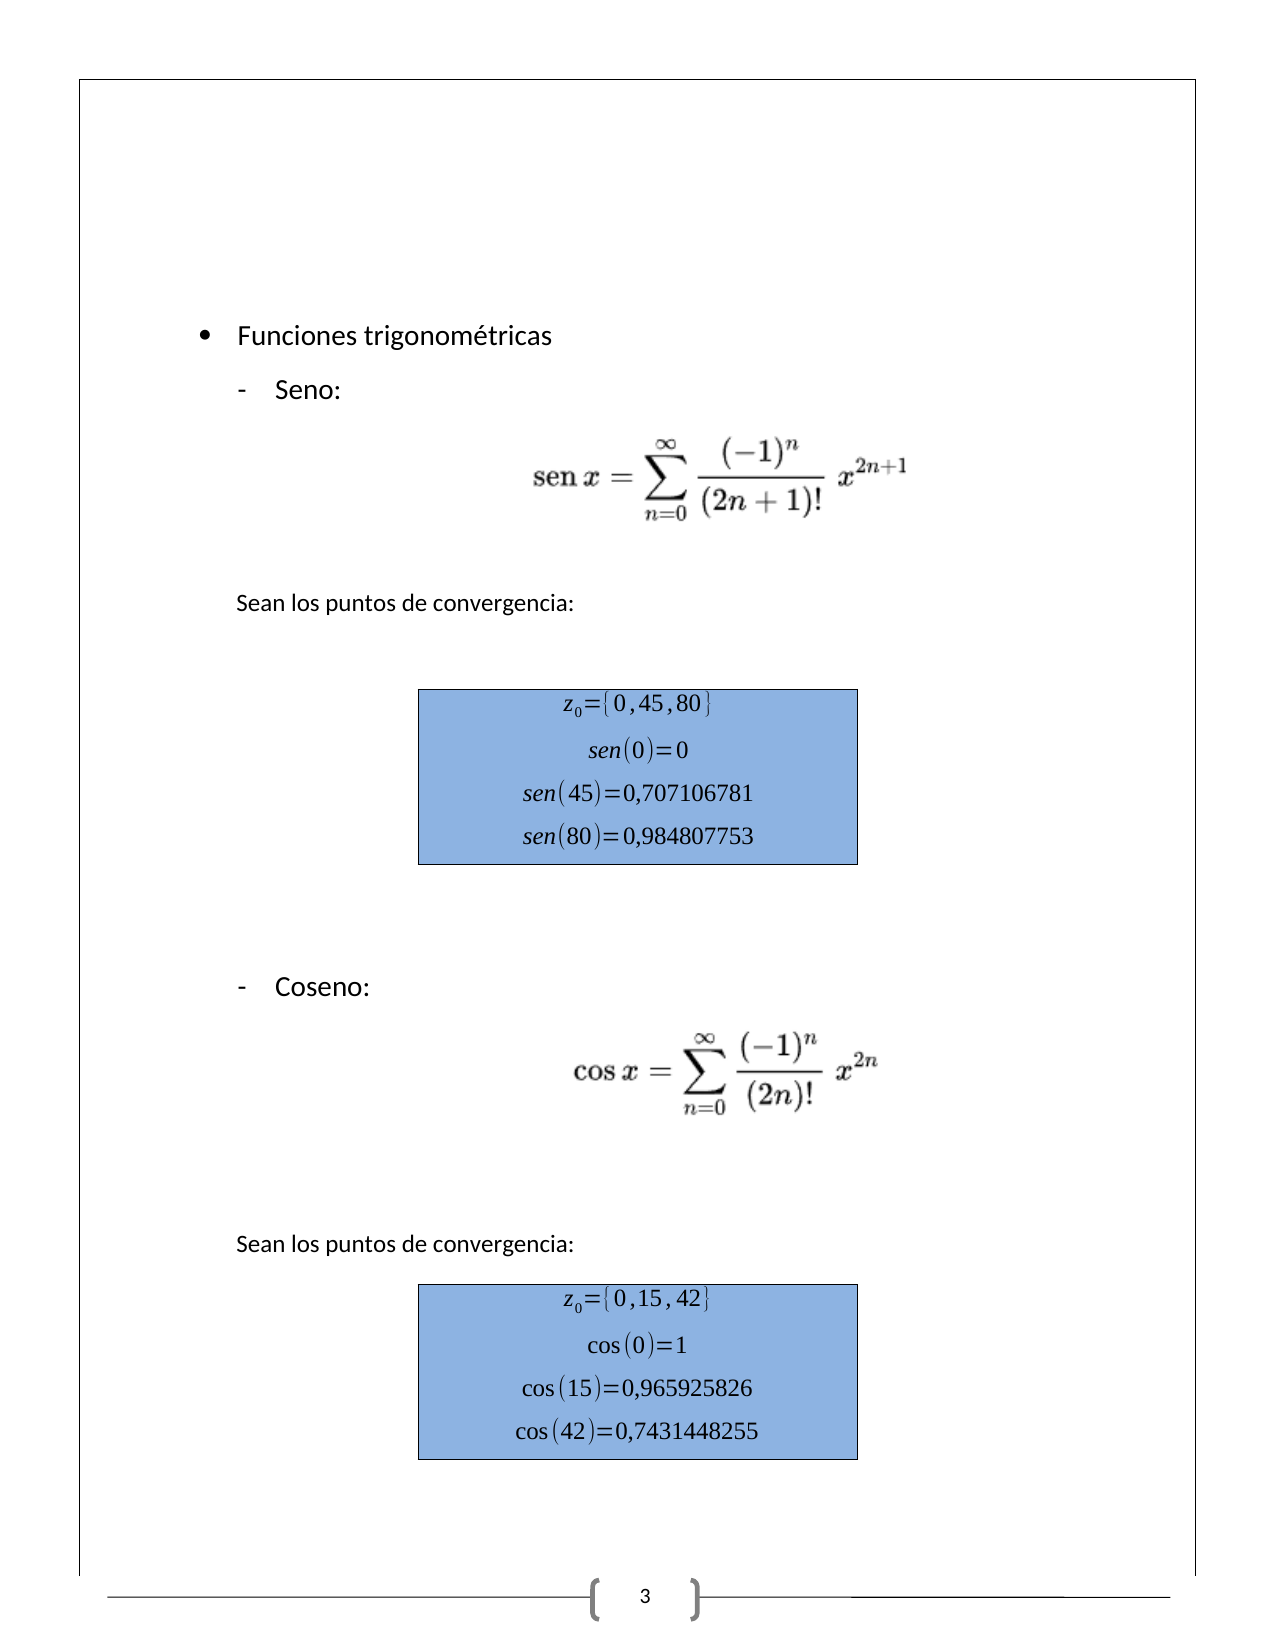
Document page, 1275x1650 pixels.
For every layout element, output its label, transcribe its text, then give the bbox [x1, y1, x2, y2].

picture [572, 1021, 889, 1123]
list Funciones trigonométricas [200, 317, 1186, 353]
text Sean los puntos de convergencia: [162, 1228, 1186, 1258]
table_header [419, 690, 857, 864]
table_header [419, 1285, 857, 1459]
picture [518, 424, 906, 529]
list Coseno: [237, 968, 1186, 1003]
list Seno: [237, 371, 1186, 406]
text Sean los puntos de convergencia: [162, 587, 1186, 617]
